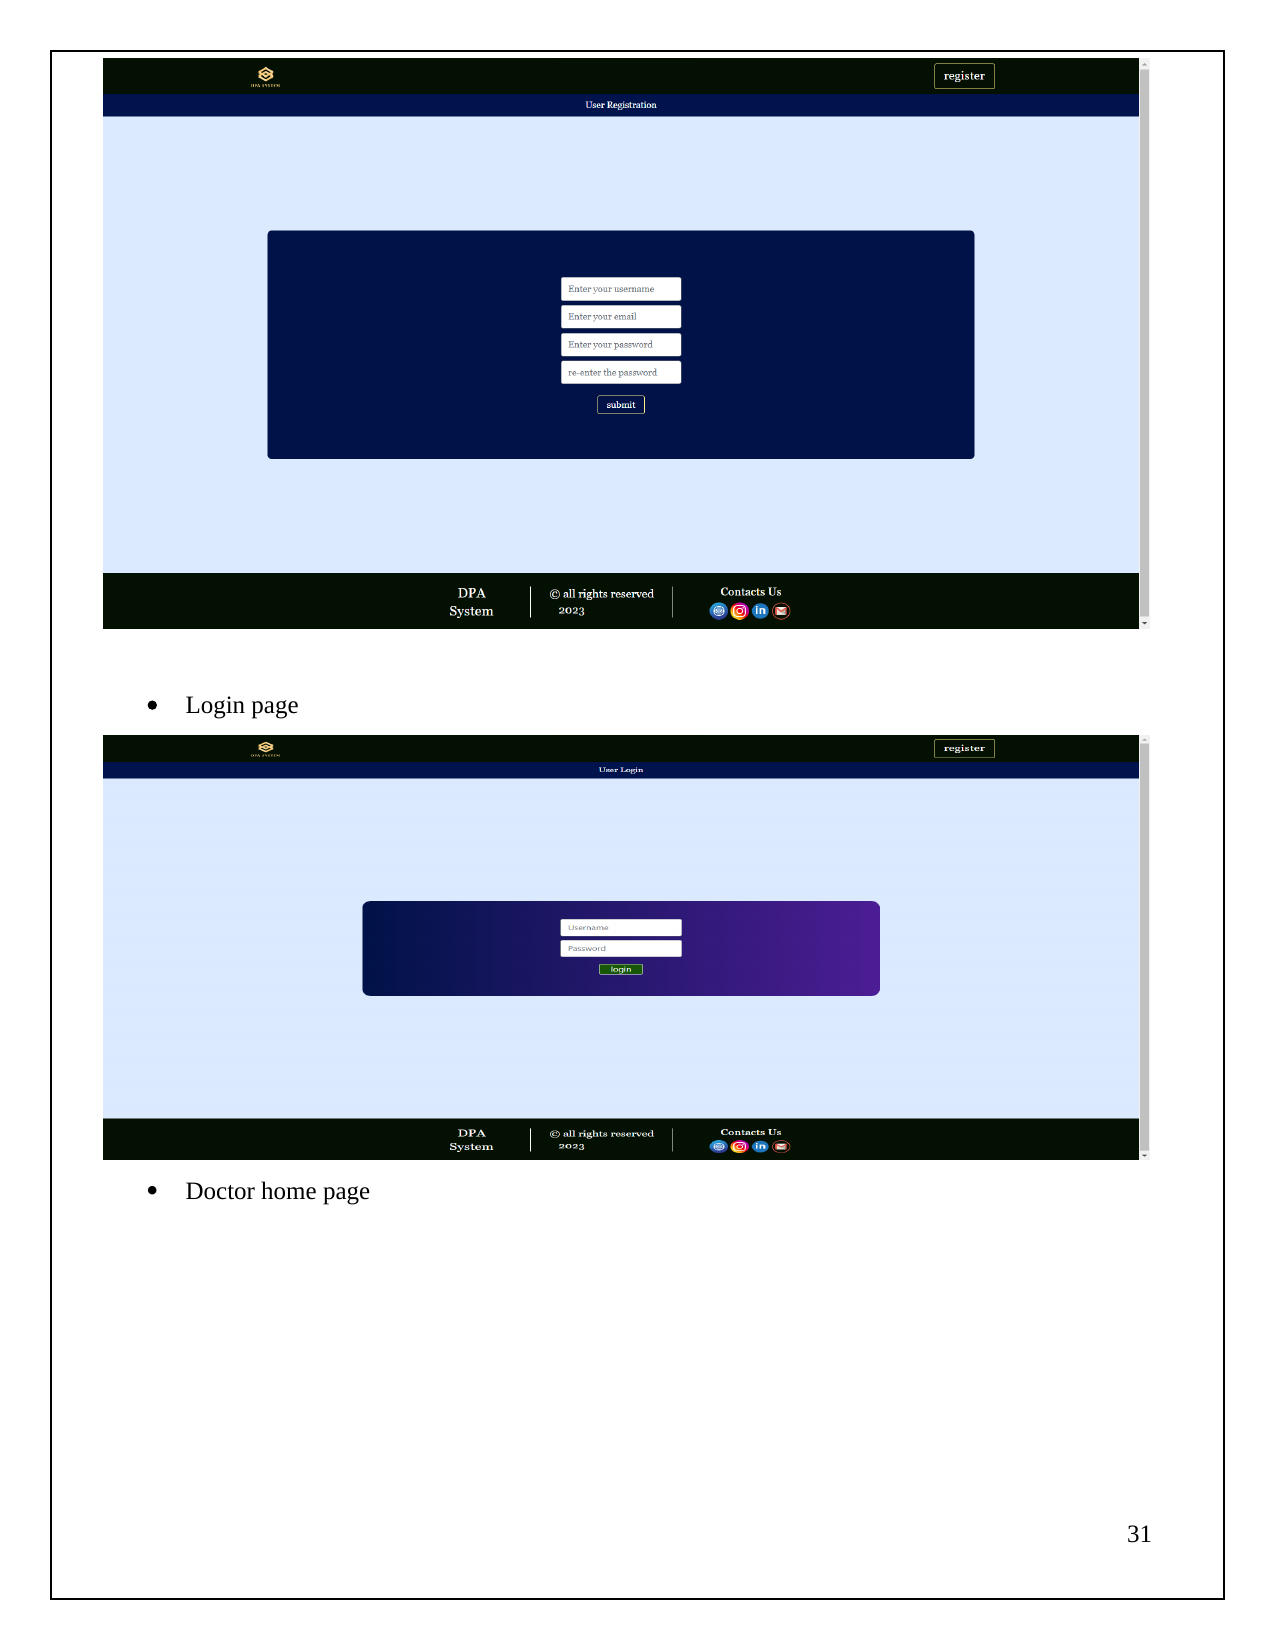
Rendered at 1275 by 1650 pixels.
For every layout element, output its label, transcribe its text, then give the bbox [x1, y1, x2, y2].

picture [103, 735, 1150, 1160]
picture [103, 58, 1150, 629]
list Doctor home page [148, 1176, 1152, 1205]
list Login page [148, 691, 1152, 719]
